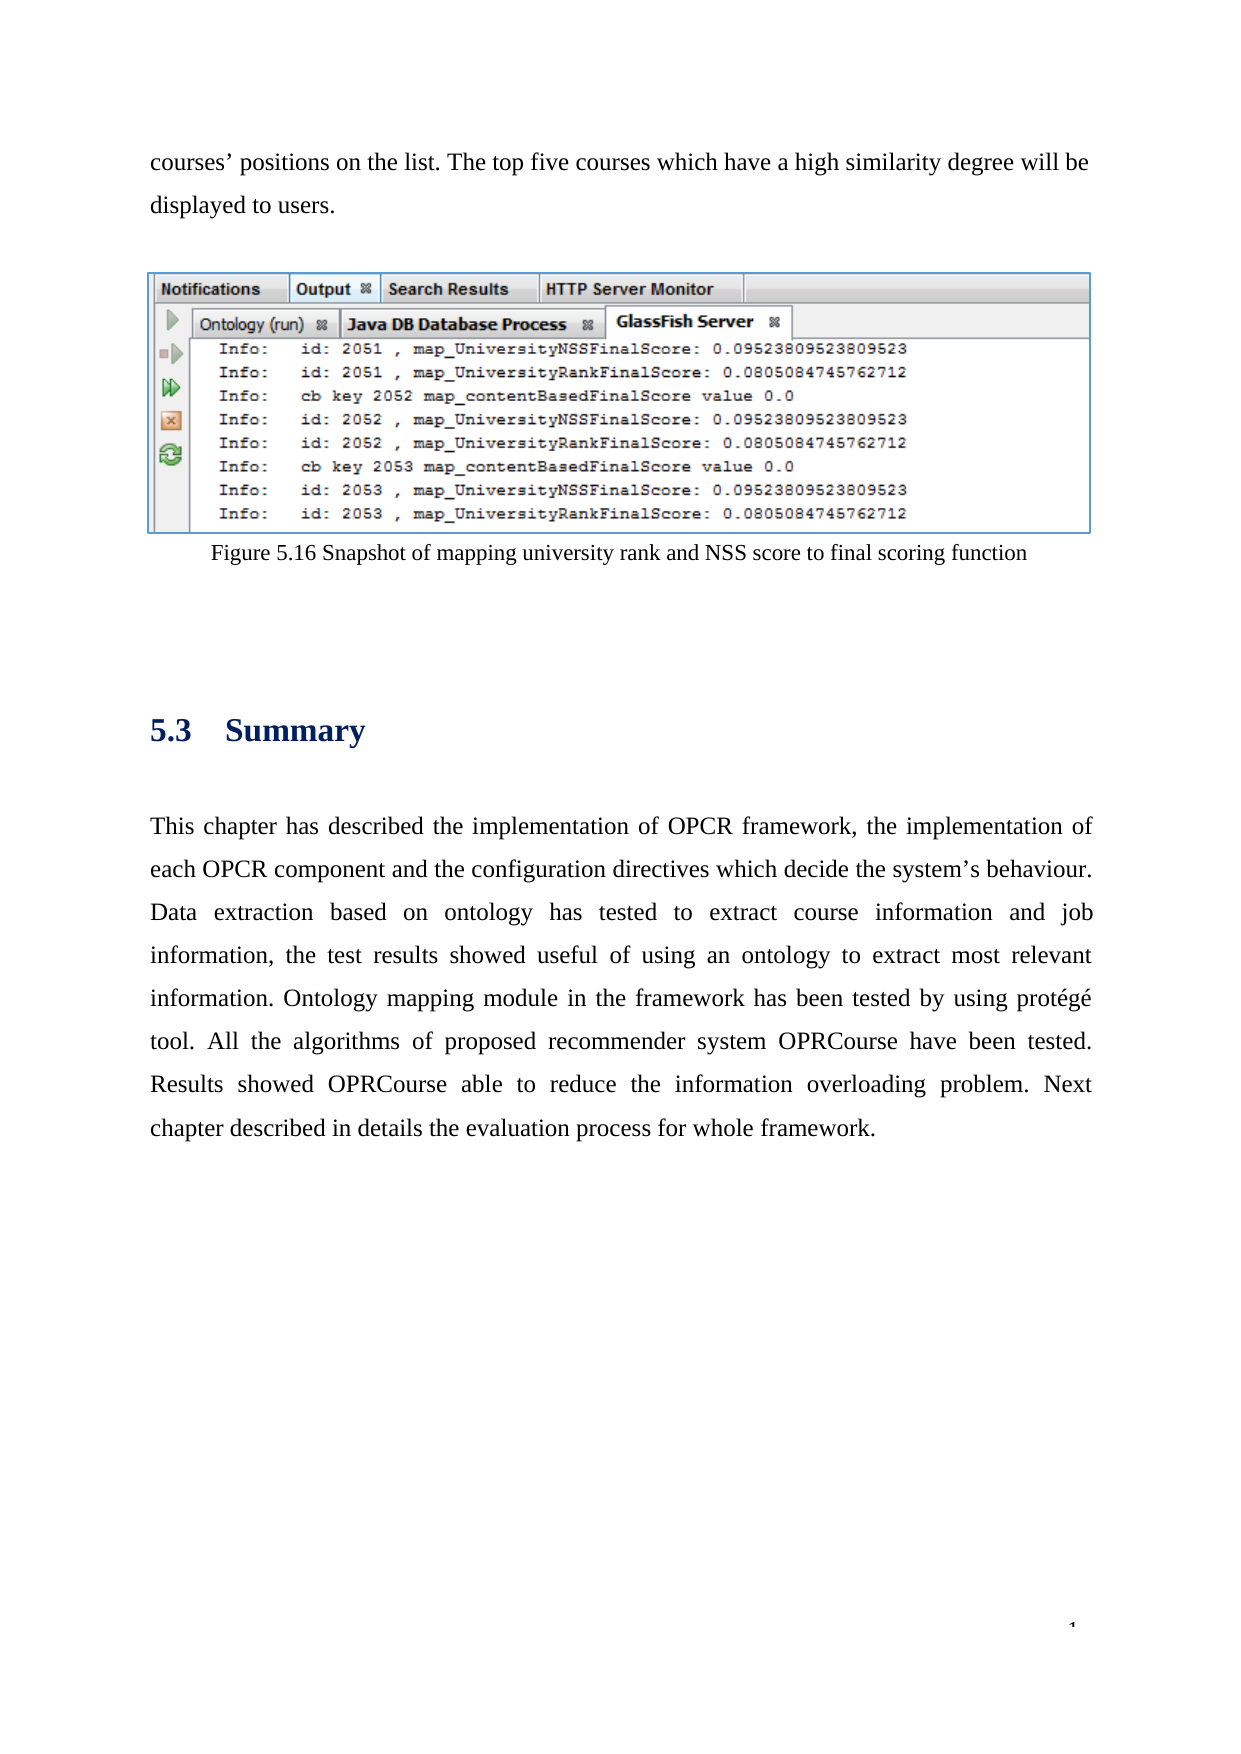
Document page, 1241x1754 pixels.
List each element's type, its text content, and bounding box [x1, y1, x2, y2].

subtitle Summary [150, 710, 1240, 748]
text This chapter has described the implementation of OPCR framework, the implementation of each OPCR component and the configuration directives which decide the system’s behaviour. Data extraction based on ontology has tested to extract course information and job information, the test results showed useful of using an ontology to extract most relevant information. Ontology mapping module in the framework has been tested by using protégé tool. All the algorithms of proposed recommender system OPRCourse have been tested. Results showed OPRCourse able to reduce the information overloading problem. Next chapter described in details the evaluation process for whole framework. [150, 811, 1093, 1141]
text Figure 5.16 Snapshot of mapping university rank and NSS score to final scoring function [211, 273, 1240, 565]
picture [149, 274, 211, 532]
text courses’ positions on the list. The top five courses which have a high similarity degree will be displayed to users. [150, 147, 1101, 219]
